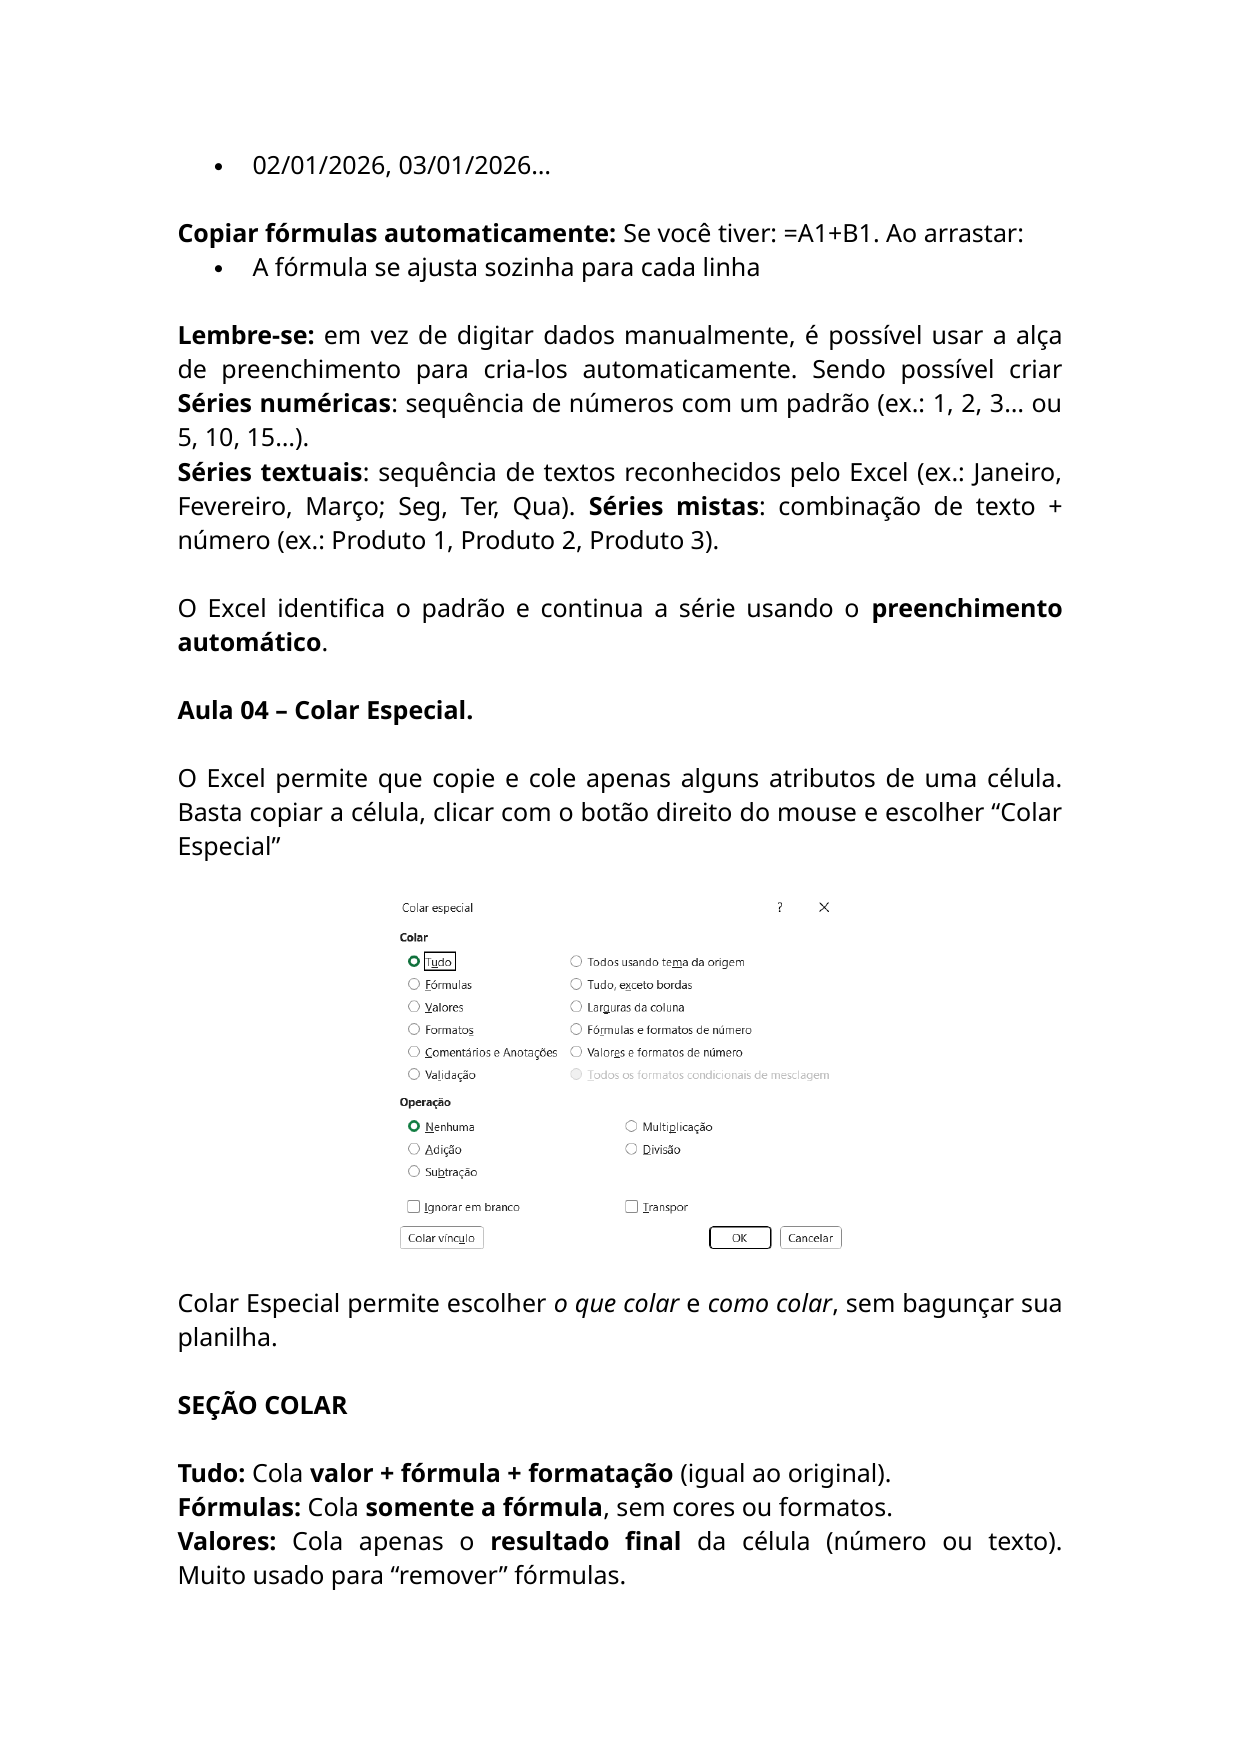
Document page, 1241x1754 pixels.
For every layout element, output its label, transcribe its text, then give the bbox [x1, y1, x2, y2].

list 02/01/2026, 03/01/2026… [215, 148, 1063, 182]
text Copiar fórmulas automaticamente: Se você tiver: =A1+B1. Ao arrastar: [177, 216, 1063, 250]
text Séries textuais: sequência de textos reconhecidos pelo Excel (ex.: Janeiro, Fevereiro, Março; Seg, Ter, Qua). Séries mistas: combinação de texto + número (ex.: Produto 1, Produto 2, Produto 3). [177, 454, 1063, 556]
text O Excel permite que copie e cole apenas alguns atributos de uma célula. Basta copiar a célula, clicar com o botão direito do mouse e escolher “Colar Especial” [177, 761, 1063, 863]
text Valores: Cola apenas o resultado final da célula (número ou texto). Muito usado para “remover” fórmulas. [177, 1524, 1063, 1592]
list A fórmula se ajusta sozinha para cada linha [215, 250, 1063, 284]
picture [397, 897, 843, 1252]
text Tudo: Cola valor + fórmula + formatação (igual ao original). [177, 1456, 1063, 1490]
text Fórmulas: Cola somente a fórmula, sem cores ou formatos. [177, 1490, 1063, 1524]
text Colar Especial permite escolher o que colar e como colar, sem bagunçar sua planilha. [177, 1285, 1063, 1353]
text O Excel identifica o padrão e continua a série usando o preenchimento automático. [177, 590, 1063, 658]
text Aula 04 – Colar Especial. [177, 693, 1063, 727]
text Lembre-se: em vez de digitar dados manualmente, é possível usar a alça de preenchimento para cria-los automaticamente. Sendo possível criar Séries numéricas: sequência de números com um padrão (ex.: 1, 2, 3… ou 5, 10, 15…). [177, 318, 1063, 454]
text SEÇÃO COLAR [177, 1388, 1063, 1422]
